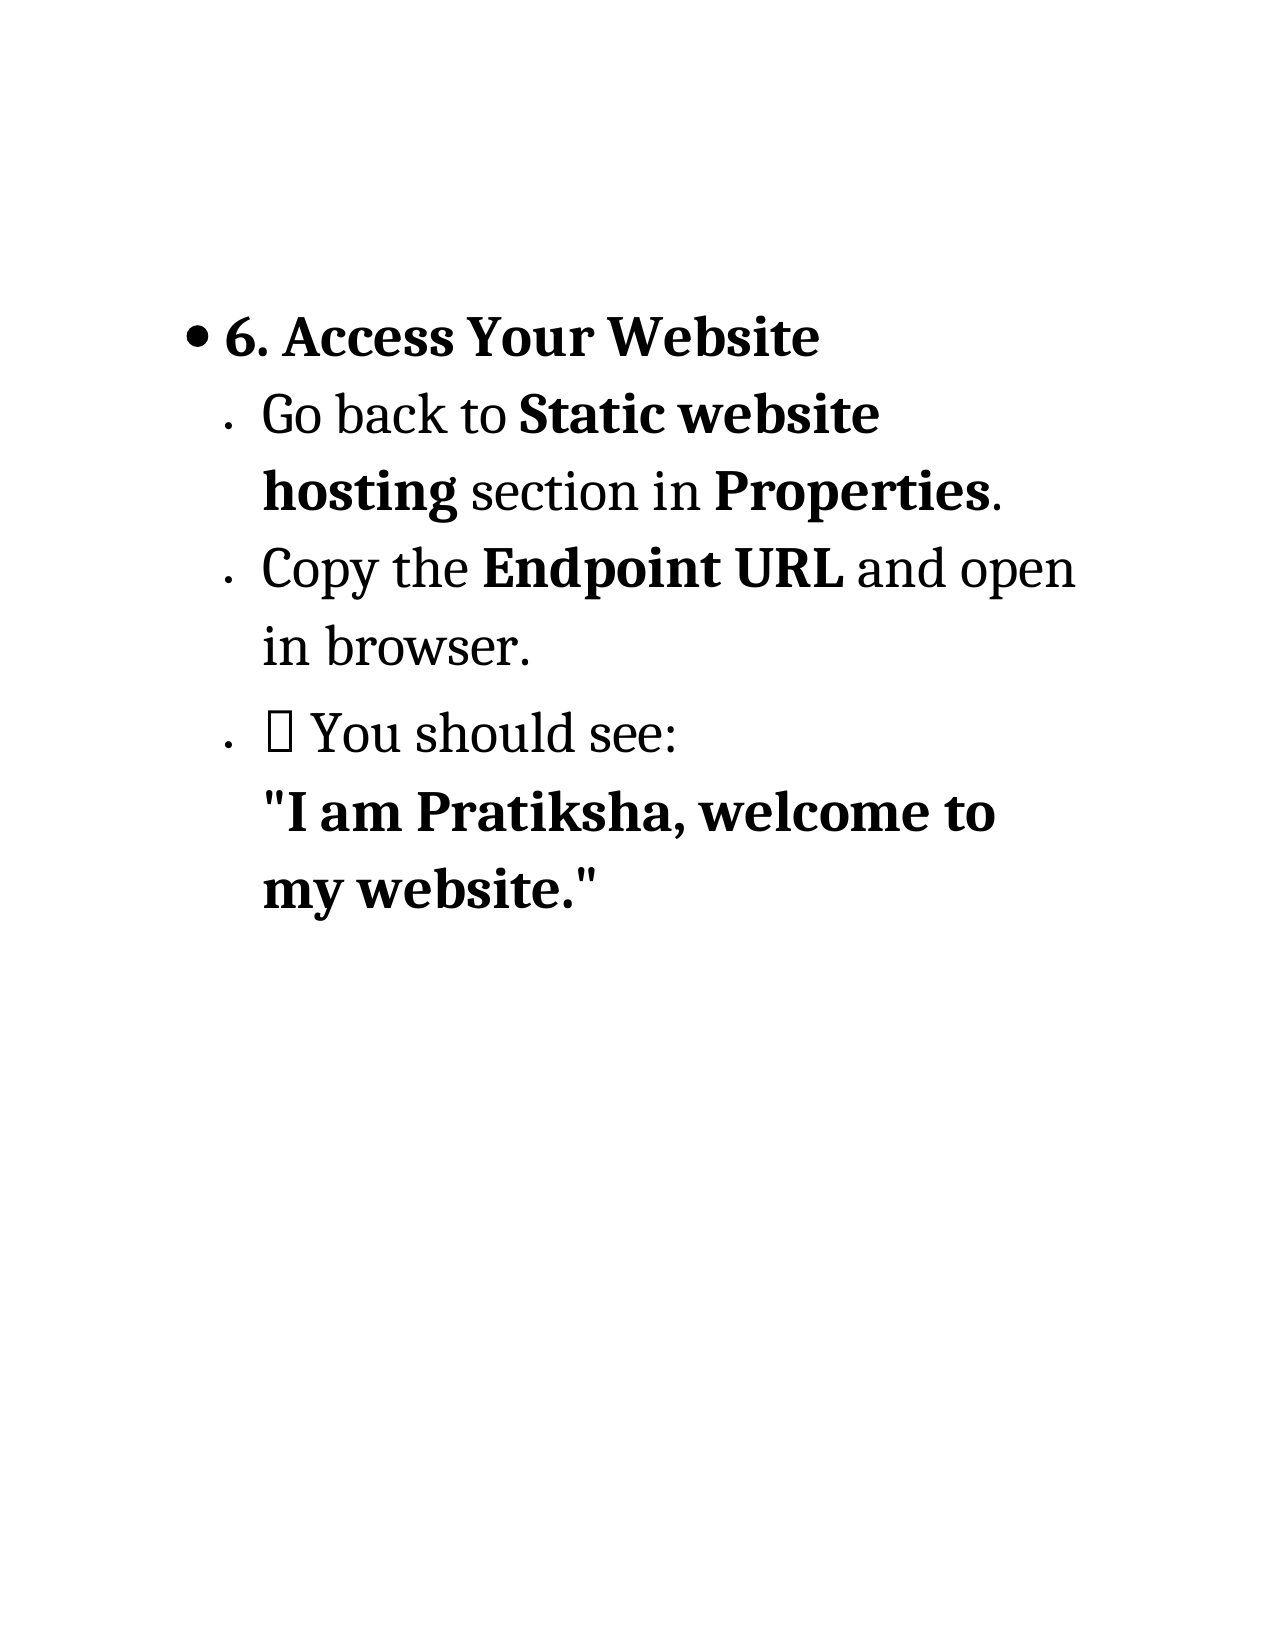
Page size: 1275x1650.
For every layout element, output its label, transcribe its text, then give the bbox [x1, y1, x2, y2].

list 6. Access Your Website [187, 304, 1087, 371]
list Go back to Static website hosting section in Properties. [225, 381, 1087, 525]
list ✅ You should see: "I am Pratiksha, welcome to my website." [225, 689, 1087, 923]
list Copy the Endpoint URL and open in browser. [225, 535, 1087, 679]
